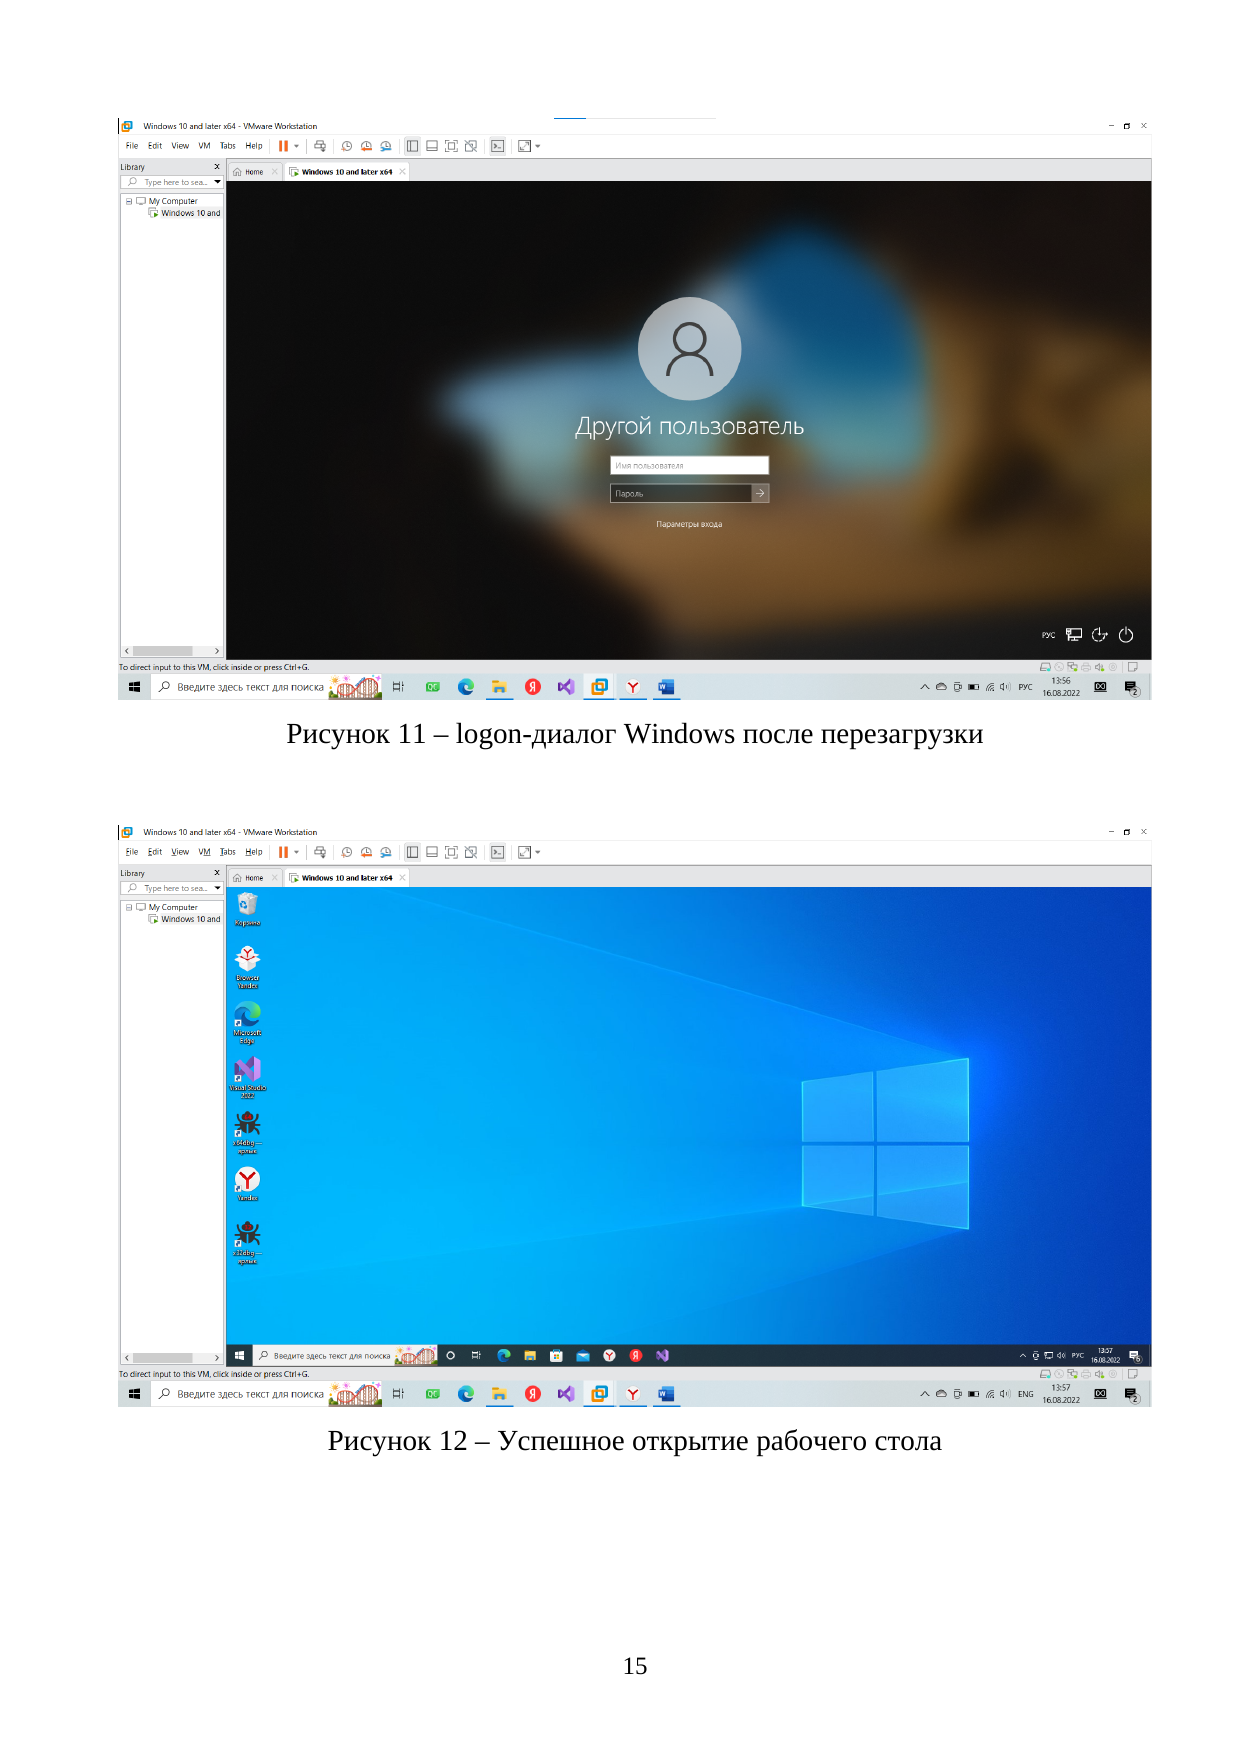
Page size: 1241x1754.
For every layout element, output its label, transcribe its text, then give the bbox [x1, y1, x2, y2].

picture [118, 825, 1152, 1407]
picture [118, 118, 1152, 700]
